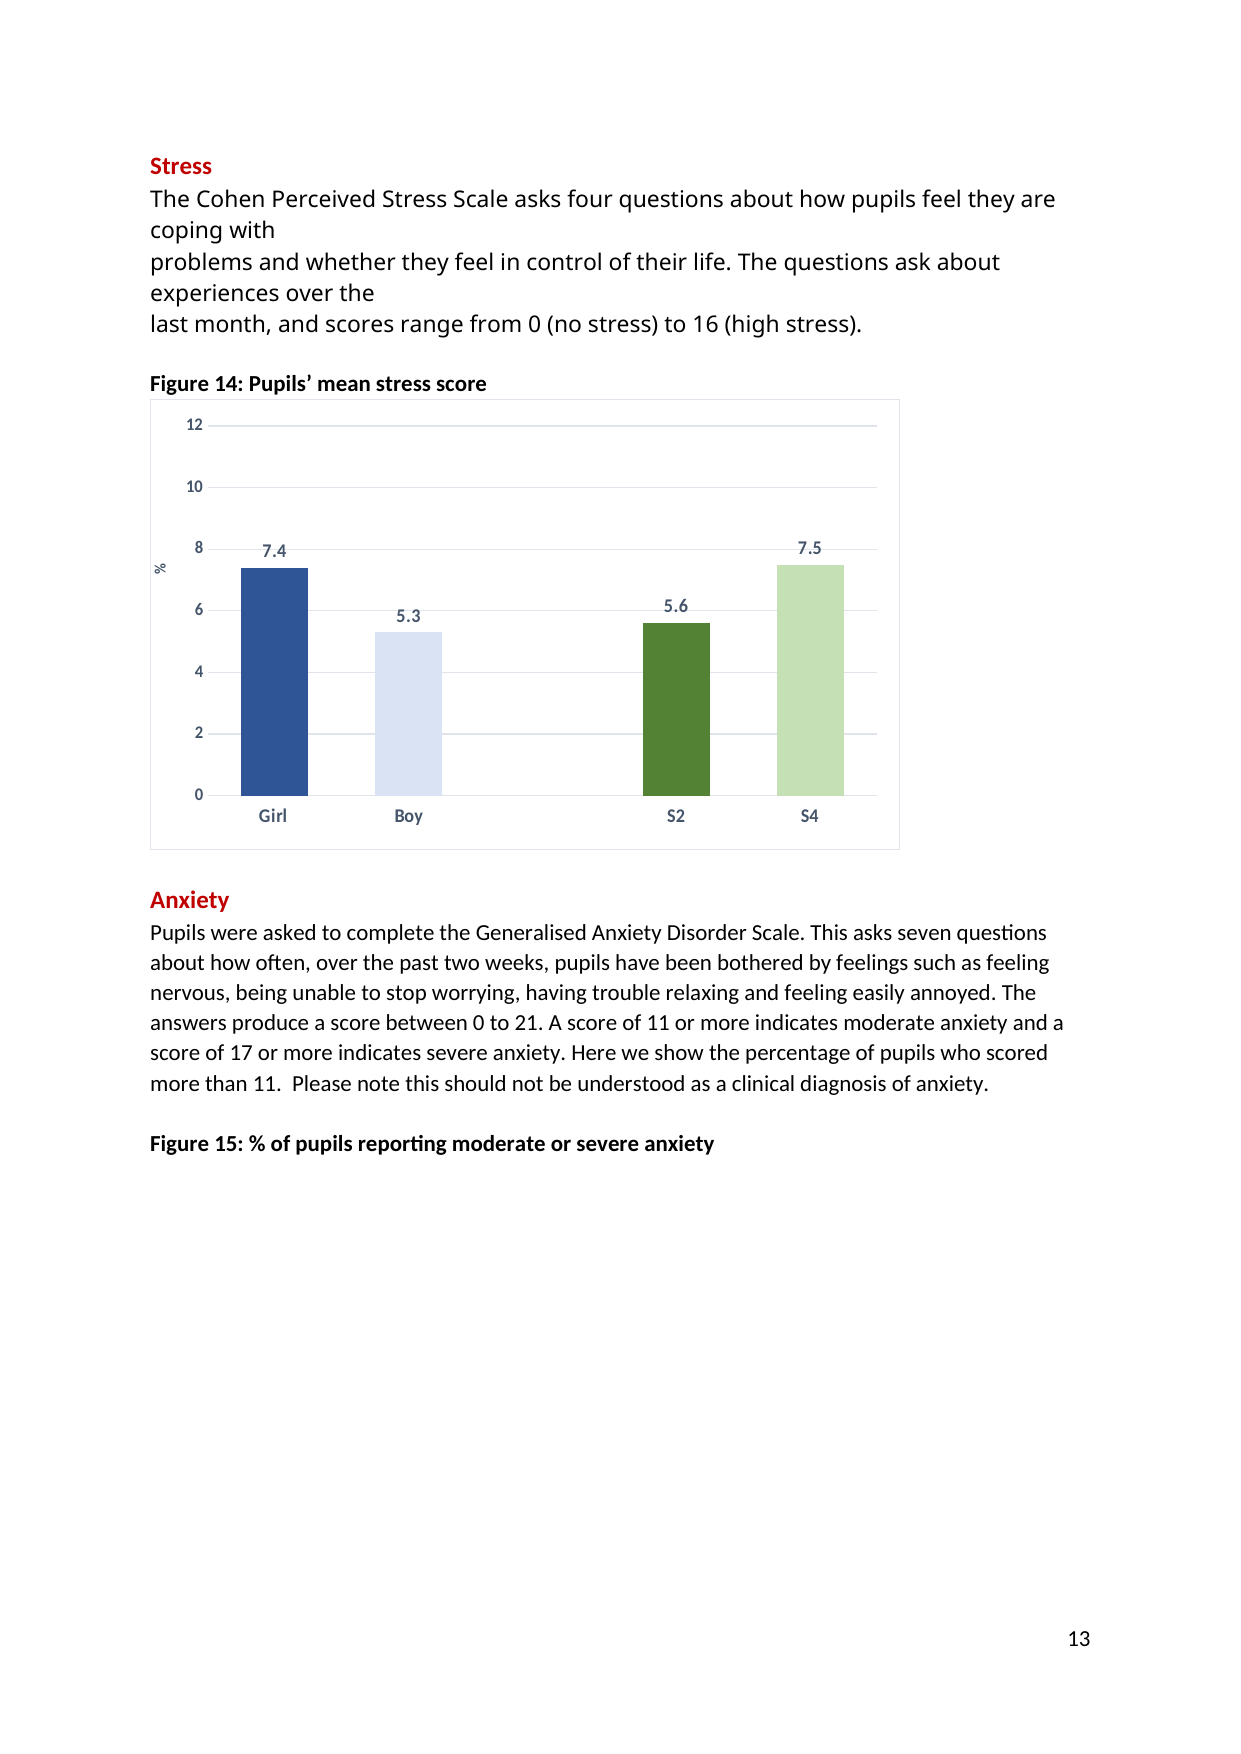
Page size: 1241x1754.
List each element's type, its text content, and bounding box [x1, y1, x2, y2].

text Anxiety [150, 885, 1090, 915]
text Figure 14: Pupils’ mean stress score [150, 369, 1090, 397]
text problems and whether they feel in control of their life. The questions ask about experiences over the [150, 245, 1090, 308]
text last month, and scores range from 0 (no stress) to 16 (high stress). [150, 308, 1090, 339]
text Pupils were asked to complete the Generalised Anxiety Disorder Scale. This asks seven questions about how often, over the past two weeks, pupils have been bothered by feelings such as feeling nervous, being unable to stop worrying, having trouble relaxing and feeling easily annoyed. The answers produce a score between 0 to 21. A score of 11 or more indicates moderate anxiety and a score of 17 or more indicates severe anxiety. Here we show the percentage of pupils who scored more than 11. Please note this should not be understood as a clinical diagnosis of anxiety. [150, 918, 1090, 1097]
text The Cohen Perceived Stress Scale asks four questions about how pupils feel they are coping with [150, 183, 1090, 245]
text Figure 15: % of pupils reporting moderate or severe anxiety [150, 1129, 1090, 1157]
text Stress [150, 150, 1090, 181]
